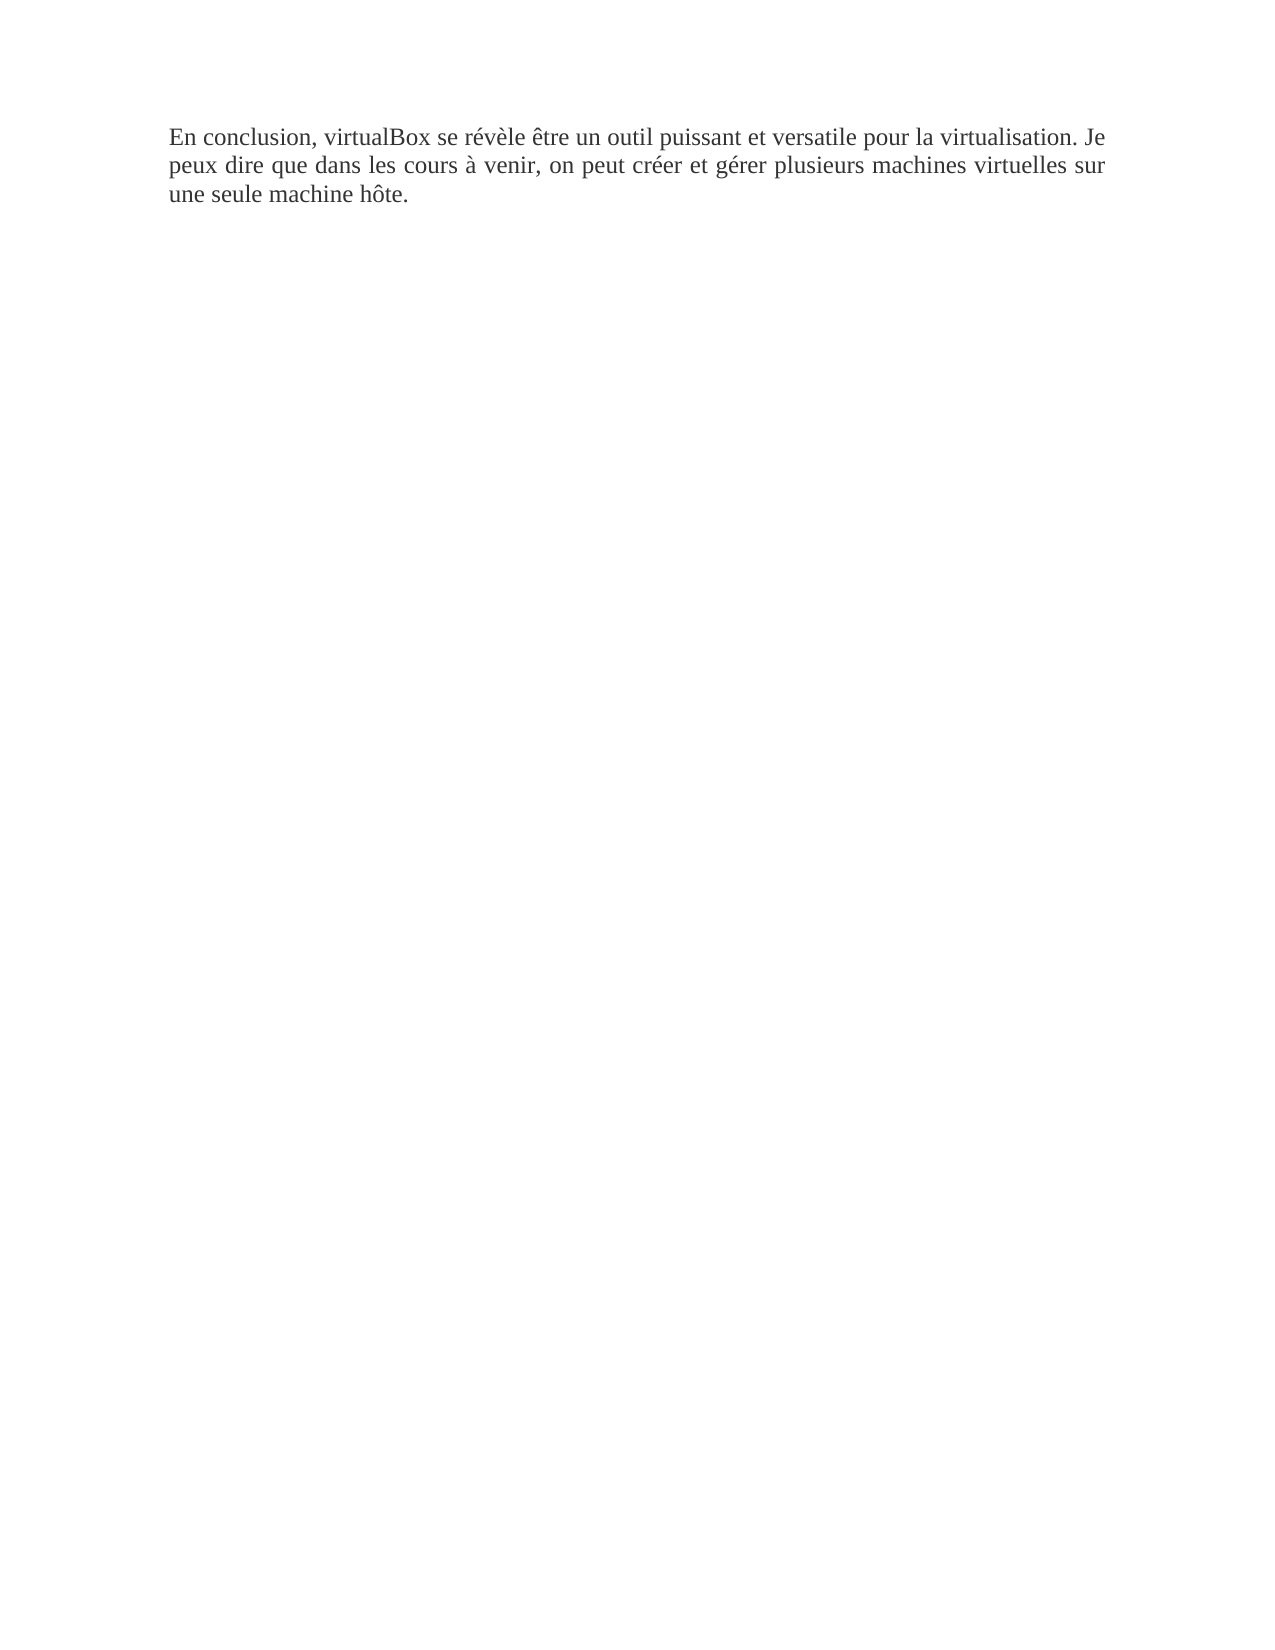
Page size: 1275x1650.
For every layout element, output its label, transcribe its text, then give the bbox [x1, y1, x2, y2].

text En conclusion, virtualBox se révèle être un outil puissant et versatile pour la virtualisation. Je peux dire que dans les cours à venir, on peut créer et gérer plusieurs machines virtuelles sur une seule machine hôte. [169, 122, 1106, 208]
